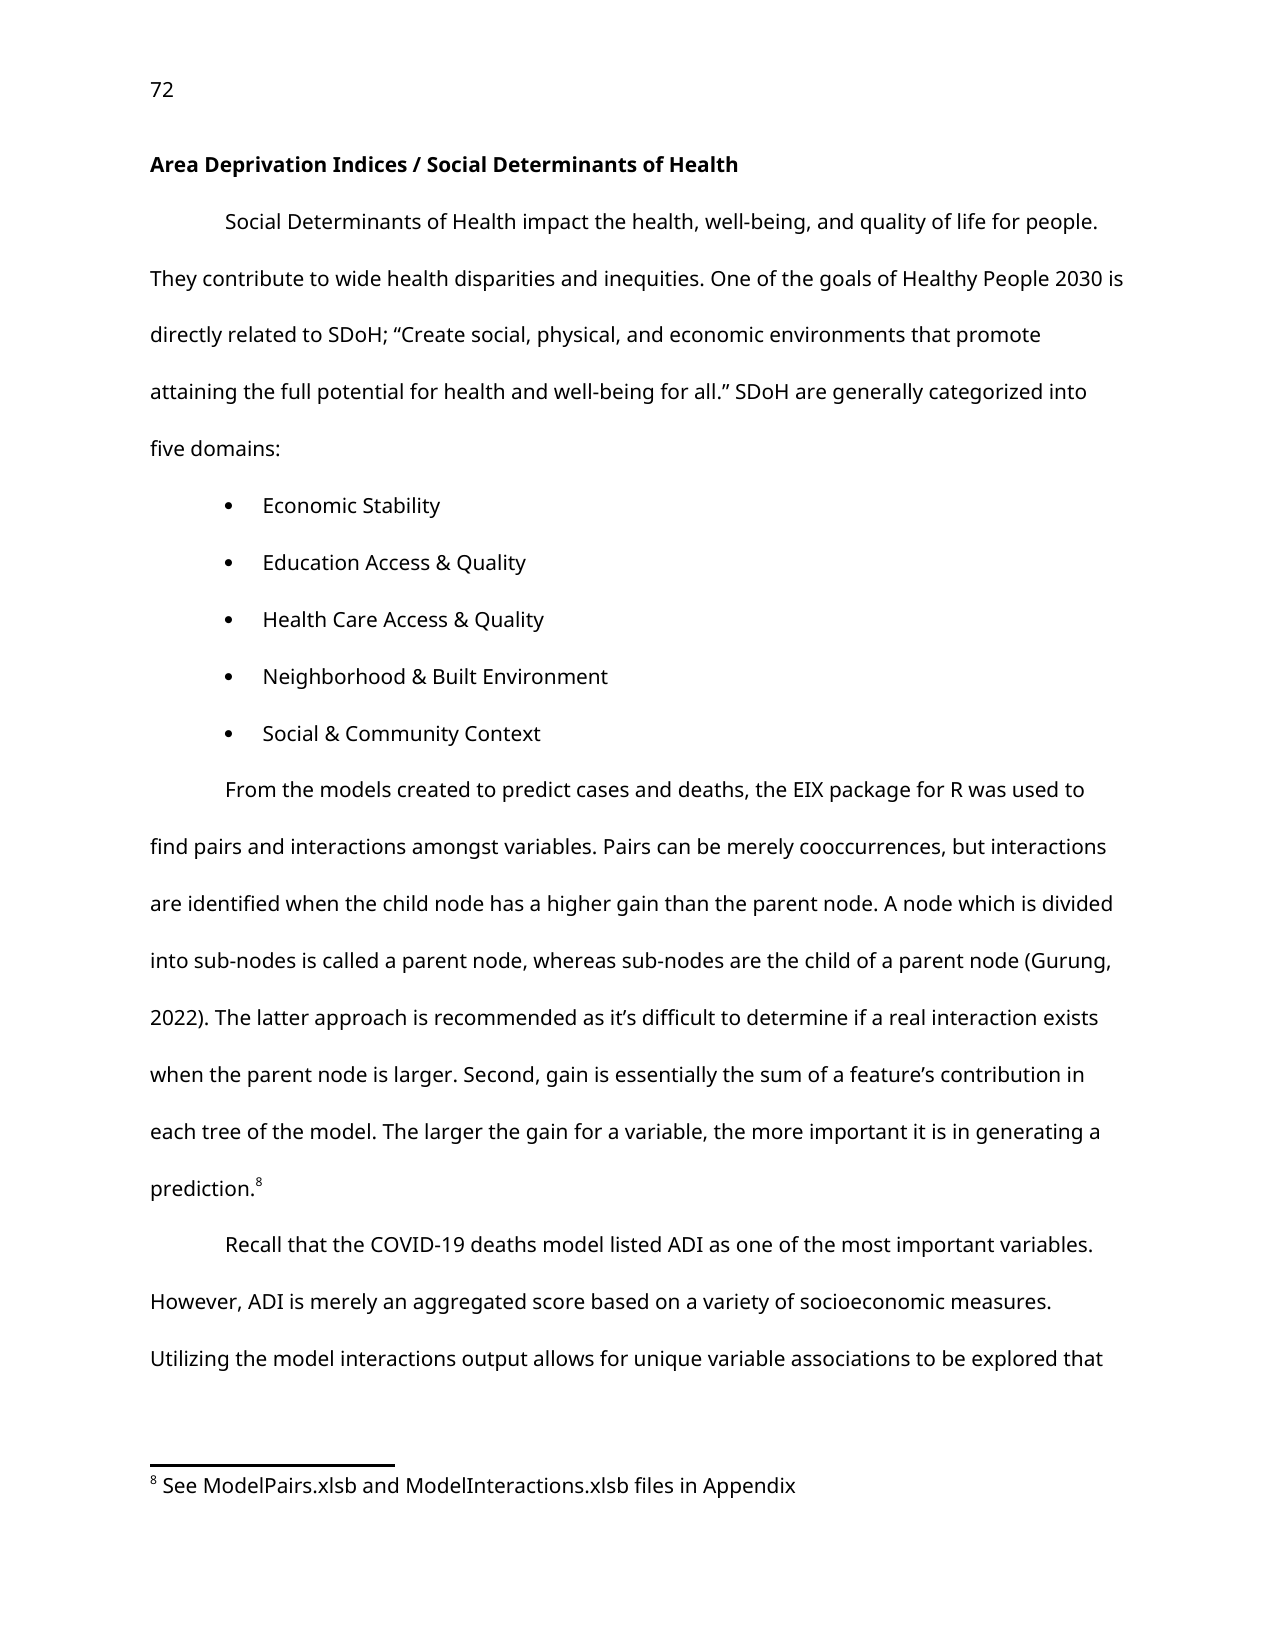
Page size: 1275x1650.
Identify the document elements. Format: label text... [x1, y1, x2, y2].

list Neighborhood & Built Environment [225, 662, 1125, 690]
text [150, 1231, 1125, 1373]
list Education Access & Quality [225, 548, 1125, 577]
text From the models created to predict cases and deaths, the EIX package for R was used to find pairs and interactions amongst variables. Pairs can be merely cooccurrences, but interactions are identified when the child node has a higher gain than the parent node. A node which is divided into sub-nodes is called a parent node, whereas sub-nodes are the child of a parent node (Gurung, 2022). The latter approach is recommended as it’s difficult to determine if a real interaction exists when the parent node is larger. Second, gain is essentially the sum of a feature’s contribution in each tree of the model. The larger the gain for a variable, the more important it is in generating a prediction. [150, 776, 1125, 1202]
list Health Care Access & Quality [225, 605, 1125, 633]
text Area Deprivation Indices / Social Determinants of Health [150, 150, 1125, 178]
list Economic Stability [225, 491, 1125, 520]
text Social Determinants of Health impact the health, well-being, and quality of life for people. They contribute to wide health disparities and inequities. One of the goals of Healthy People 2030 is directly related to SDoH; “Create social, physical, and economic environments that promote attaining the full potential for health and well-being for all.” SDoH are generally categorized into five domains: [150, 207, 1125, 463]
list Social & Community Context [225, 719, 1125, 747]
